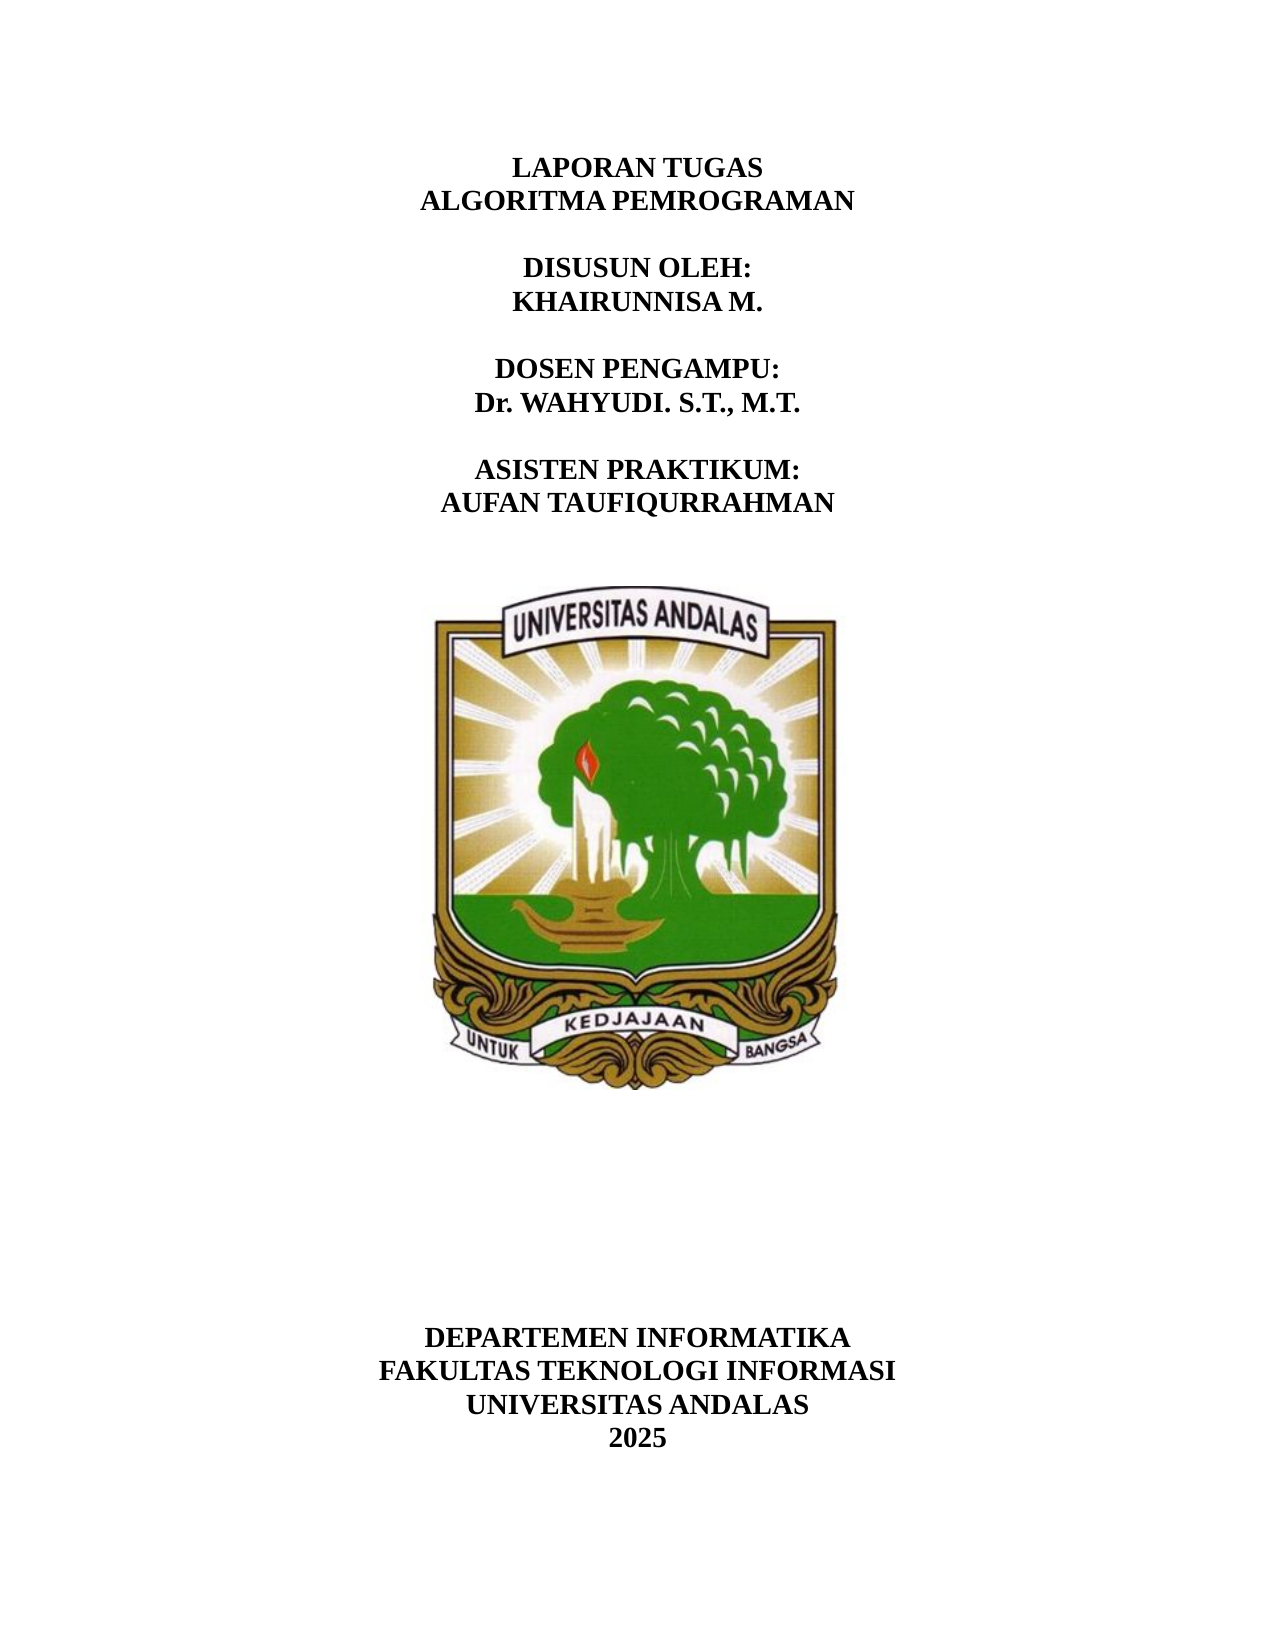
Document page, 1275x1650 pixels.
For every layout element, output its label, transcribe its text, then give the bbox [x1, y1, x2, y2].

text LAPORAN TUGAS [150, 150, 1125, 183]
picture [188, 586, 1087, 1090]
text 2025 [150, 1421, 1125, 1454]
text AUFAN TAUFIQURRAHMAN [150, 485, 1125, 519]
text ASISTEN PRAKTIKUM: [150, 452, 1125, 485]
text DISUSUN OLEH: [150, 251, 1125, 284]
text DEPARTEMEN INFORMATIKA [150, 1320, 1125, 1353]
text ALGORITMA PEMROGRAMAN [150, 183, 1125, 217]
text UNIVERSITAS ANDALAS [150, 1387, 1125, 1421]
text Dr. WAHYUDI. S.T., M.T. [150, 385, 1125, 418]
text FAKULTAS TEKNOLOGI INFORMASI [150, 1353, 1125, 1387]
text DOSEN PENGAMPU: [150, 351, 1125, 385]
text KHAIRUNNISA M. [150, 284, 1125, 318]
